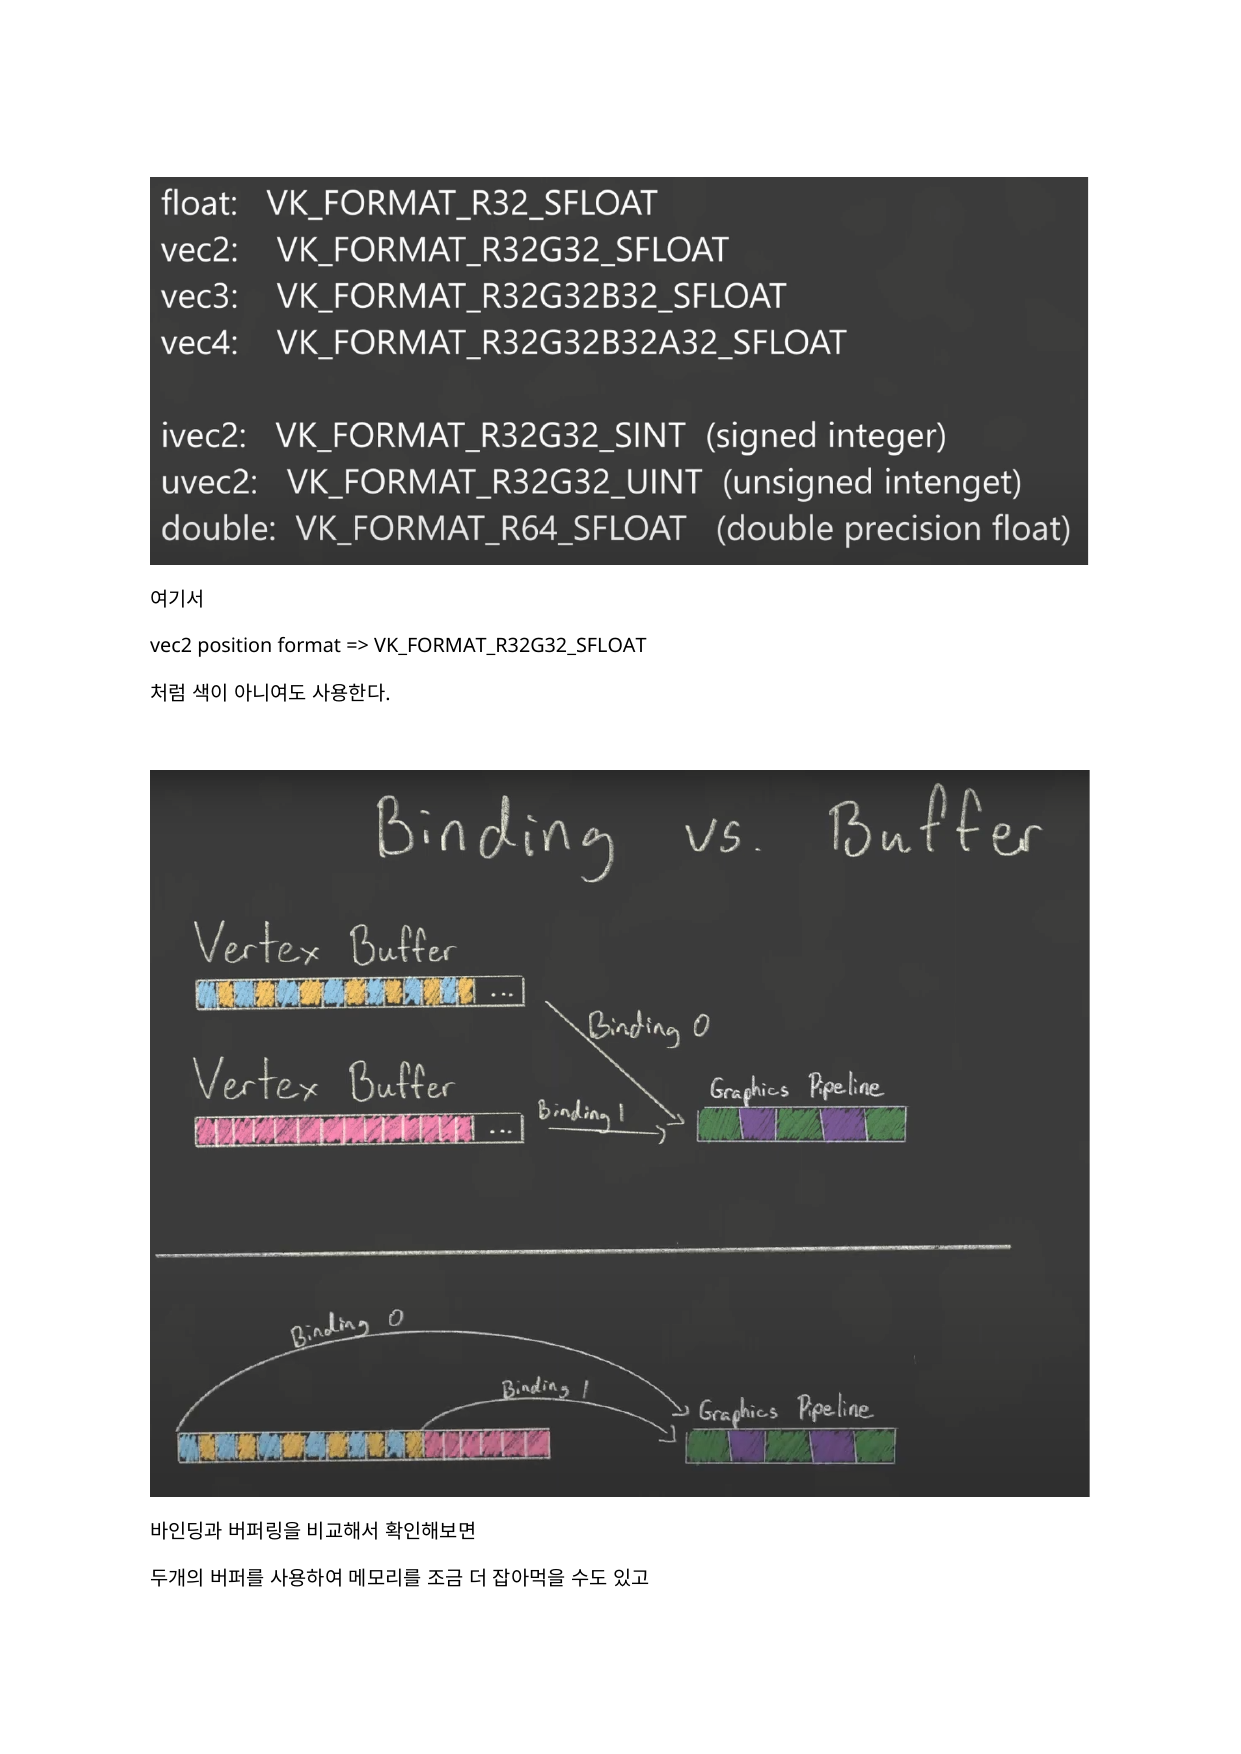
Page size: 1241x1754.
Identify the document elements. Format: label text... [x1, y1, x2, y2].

text 두개의 버퍼를 사용하여 메모리를 조금 더 잡아먹을 수도 있고 [150, 1563, 1090, 1592]
text 바인딩과 버퍼링을 비교해서 확인해보면 [150, 1515, 1090, 1544]
text vec2 position format => VK_FORMAT_R32G32_SFLOAT [150, 631, 1090, 658]
text 처럼 색이 아니여도 사용한다. [150, 677, 1090, 706]
picture [150, 770, 1090, 1497]
picture [150, 177, 1089, 565]
text 여기서 [150, 584, 1090, 612]
